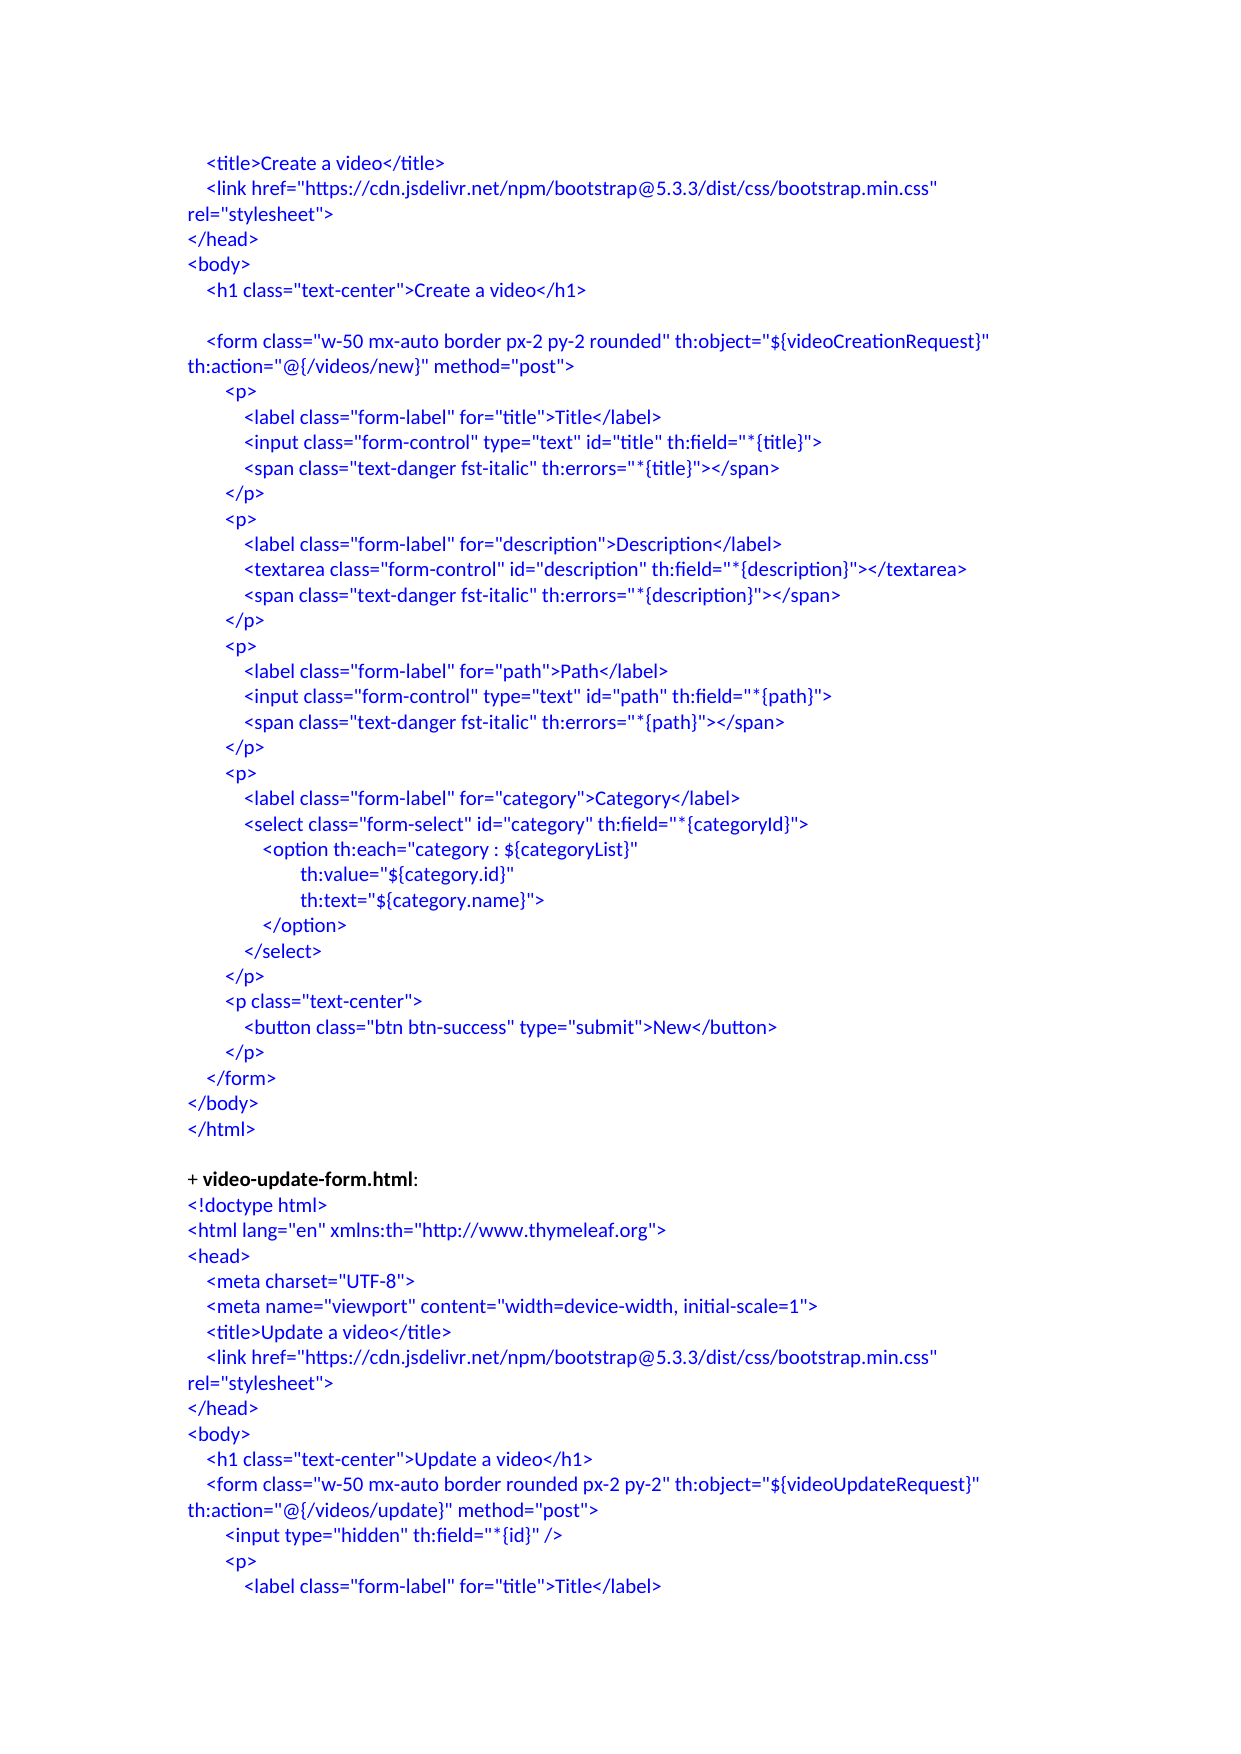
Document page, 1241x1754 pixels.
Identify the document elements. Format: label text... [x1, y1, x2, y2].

list <title>Update a video</title> [187, 1319, 1053, 1344]
list <h1 class="text-center">Create a video</h1> [187, 277, 1053, 302]
list </html> [187, 1116, 1053, 1141]
list </p> [187, 480, 1053, 506]
list <label class="form-label" for="description">Description</label> [187, 531, 1053, 557]
list <textarea class="form-control" id="description" th:field="*{description}"></textarea> [187, 557, 1053, 582]
list th:text="${category.name}"> [187, 887, 1053, 912]
list <p> [187, 1548, 1053, 1573]
list <!doctype html> [187, 1192, 1053, 1217]
list th:value="${category.id}" [187, 862, 1053, 887]
list <meta name="viewport" content="width=device-width, initial-scale=1"> [187, 1294, 1053, 1319]
list <input class="form-control" type="text" id="title" th:field="*{title}"> [187, 429, 1053, 455]
list </p> [187, 607, 1053, 633]
list <input class="form-control" type="text" id="path" th:field="*{path}"> [187, 684, 1053, 709]
list <option th:each="category : ${categoryList}" [187, 836, 1053, 862]
list <h1 class="text-center">Update a video</h1> [187, 1446, 1053, 1472]
list </p> [187, 734, 1053, 760]
list <p> [187, 760, 1053, 785]
list <p> [187, 379, 1053, 404]
list <button class="btn btn-success" type="submit">New</button> [187, 1014, 1053, 1039]
list <p> [187, 633, 1053, 658]
list + video-update-form.html: [187, 1167, 1053, 1192]
list <p class="text-center"> [187, 989, 1053, 1014]
list <span class="text-danger fst-italic" th:errors="*{path}"></span> [187, 709, 1053, 734]
list <html lang="en" xmlns:th="http://www.thymeleaf.org"> [187, 1217, 1053, 1243]
list </p> [187, 1039, 1053, 1065]
list </option> [187, 912, 1053, 938]
list </body> [187, 1090, 1053, 1116]
list <label class="form-label" for="category">Category</label> [187, 785, 1053, 811]
list <form class="w-50 mx-auto border px-2 py-2 rounded" th:object="${videoCreationRequest}" th:action="@{/videos/new}" method="post"> [187, 328, 1053, 379]
list <label class="form-label" for="title">Title</label> [187, 404, 1053, 429]
list <input type="hidden" th:field="*{id}" /> [187, 1522, 1053, 1548]
list <link href="https://cdn.jsdelivr.net/npm/bootstrap@5.3.3/dist/css/bootstrap.min.css" rel="stylesheet"> [187, 1344, 1053, 1395]
list </head> [187, 226, 1053, 252]
list </select> [187, 938, 1053, 963]
list <body> [187, 252, 1053, 277]
list <form class="w-50 mx-auto border rounded px-2 py-2" th:object="${videoUpdateRequest}" th:action="@{/videos/update}" method="post"> [187, 1472, 1053, 1522]
list </p> [187, 963, 1053, 989]
list </form> [187, 1065, 1053, 1090]
list <label class="form-label" for="title">Title</label> [187, 1573, 1053, 1599]
list </head> [187, 1395, 1053, 1421]
list <select class="form-select" id="category" th:field="*{categoryId}"> [187, 811, 1053, 836]
list <p> [187, 506, 1053, 531]
list <title>Create a video</title> [187, 150, 1053, 175]
list <link href="https://cdn.jsdelivr.net/npm/bootstrap@5.3.3/dist/css/bootstrap.min.css" rel="stylesheet"> [187, 175, 1053, 226]
list <span class="text-danger fst-italic" th:errors="*{description}"></span> [187, 582, 1053, 607]
list <head> [187, 1243, 1053, 1268]
list <meta charset="UTF-8"> [187, 1268, 1053, 1294]
list <span class="text-danger fst-italic" th:errors="*{title}"></span> [187, 455, 1053, 480]
list <label class="form-label" for="path">Path</label> [187, 658, 1053, 684]
list <body> [187, 1421, 1053, 1446]
